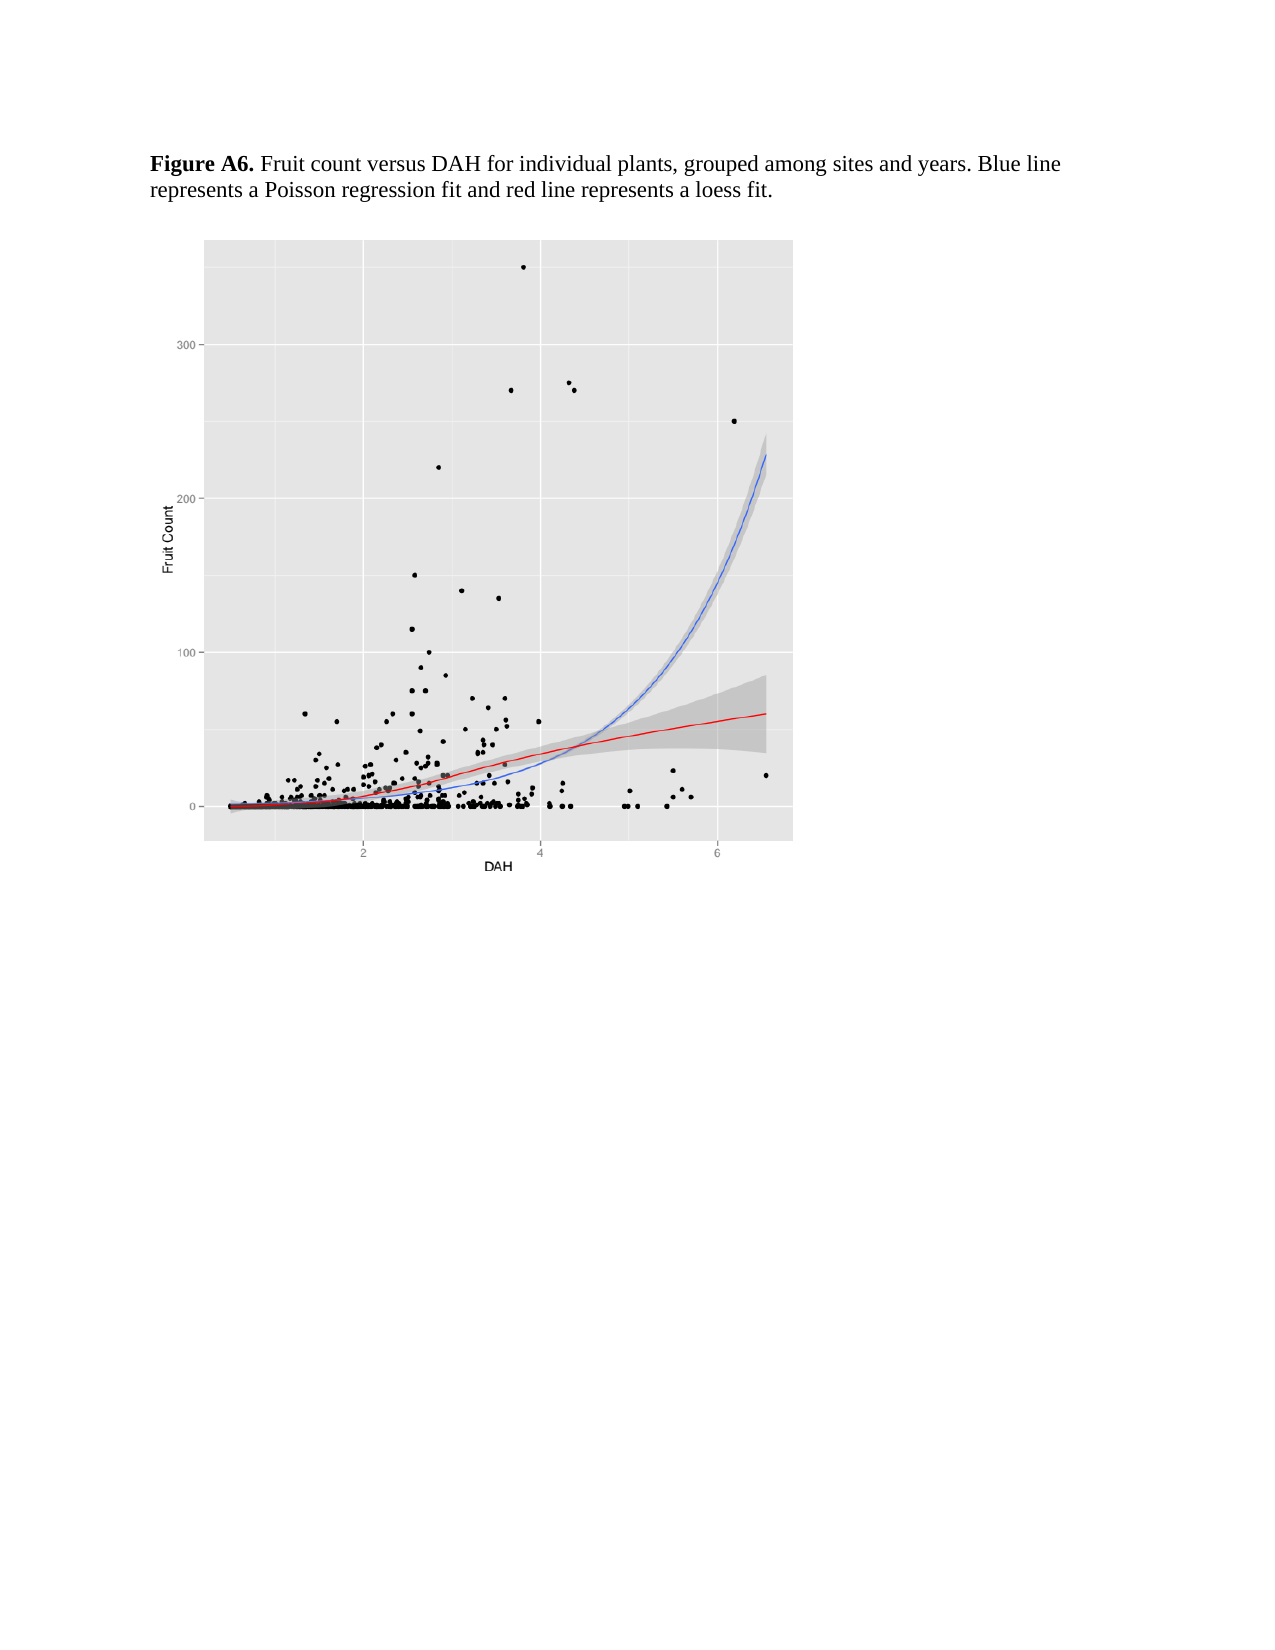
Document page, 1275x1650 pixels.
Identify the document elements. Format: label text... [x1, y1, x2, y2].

text Figure A6. Fruit count versus DAH for individual plants, grouped among sites and years. Blue line represents a Poisson regression fit and red line represents a loess fit. [150, 150, 1125, 203]
